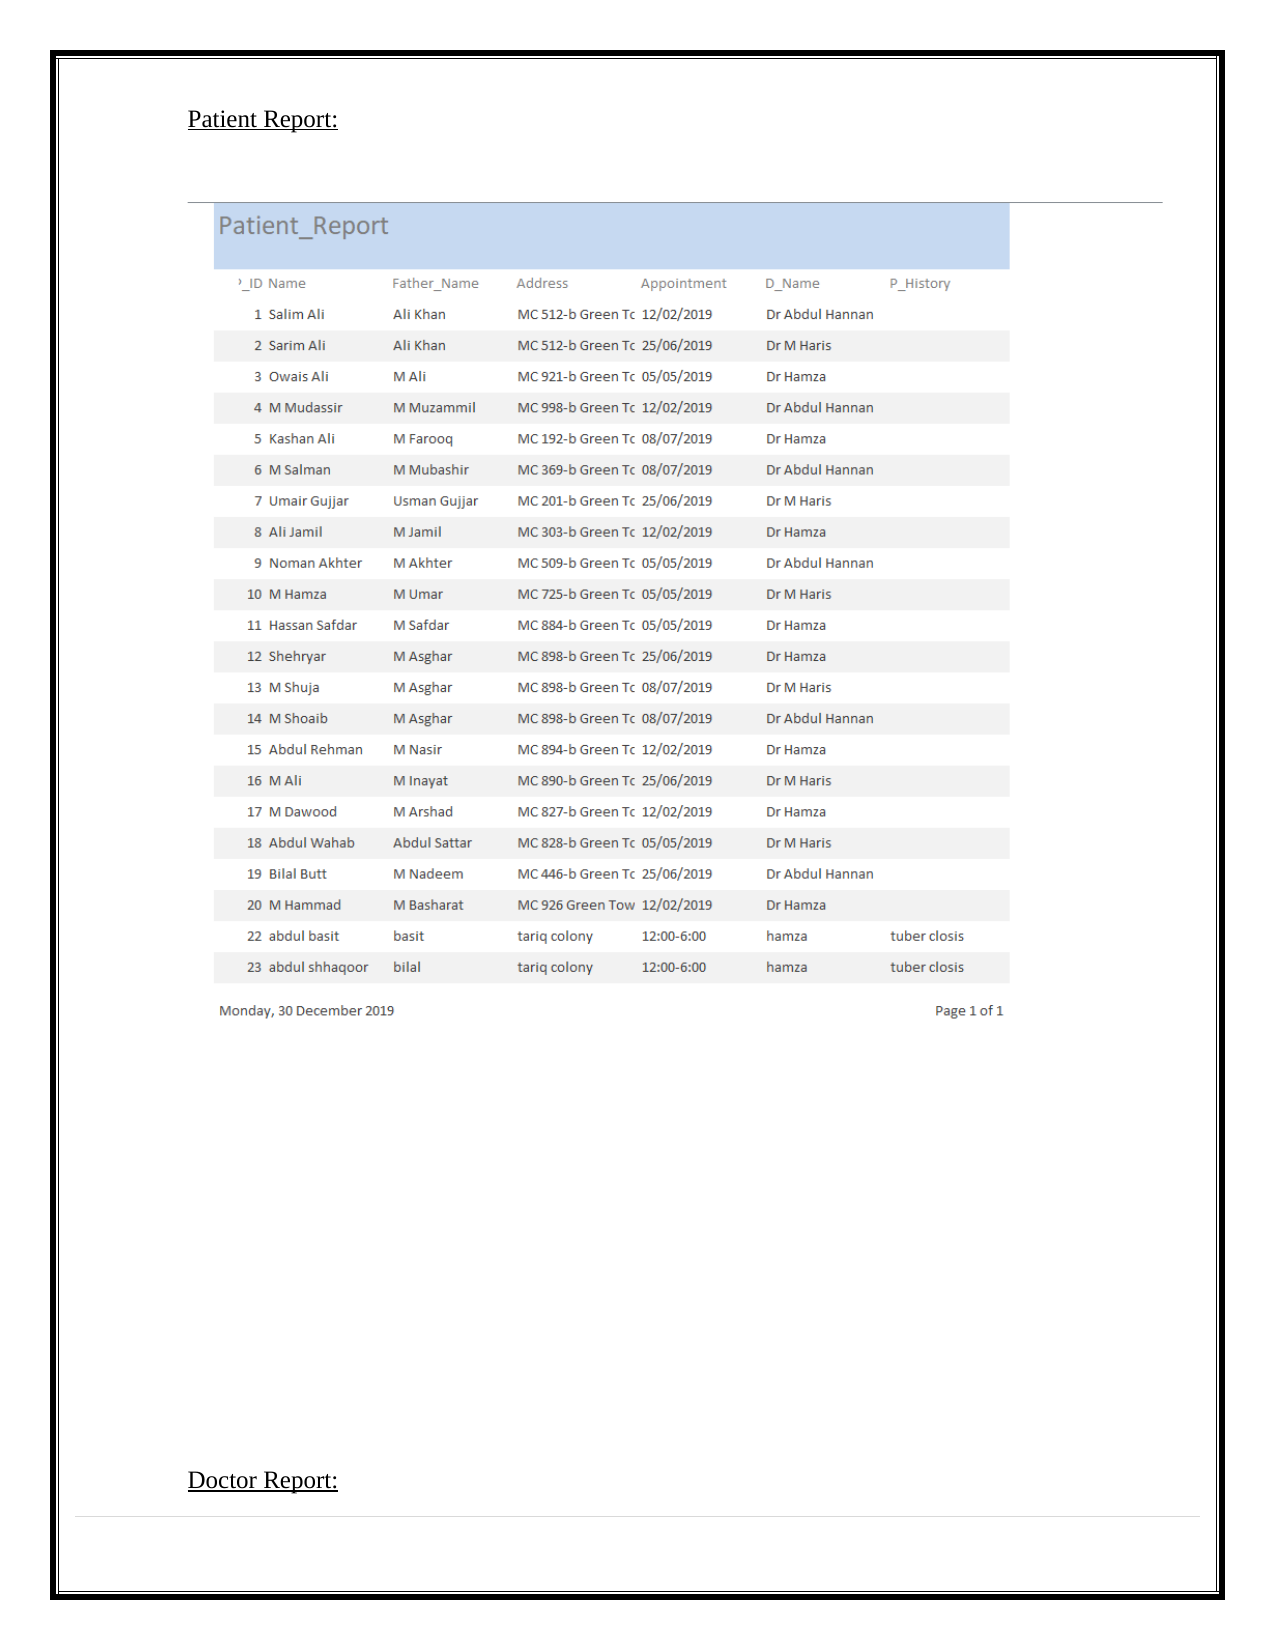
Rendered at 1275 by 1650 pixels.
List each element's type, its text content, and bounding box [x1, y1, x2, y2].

list Doctor Report: [187, 1465, 1200, 1494]
picture [187, 202, 1163, 1032]
list Patient Report: [187, 104, 1200, 132]
